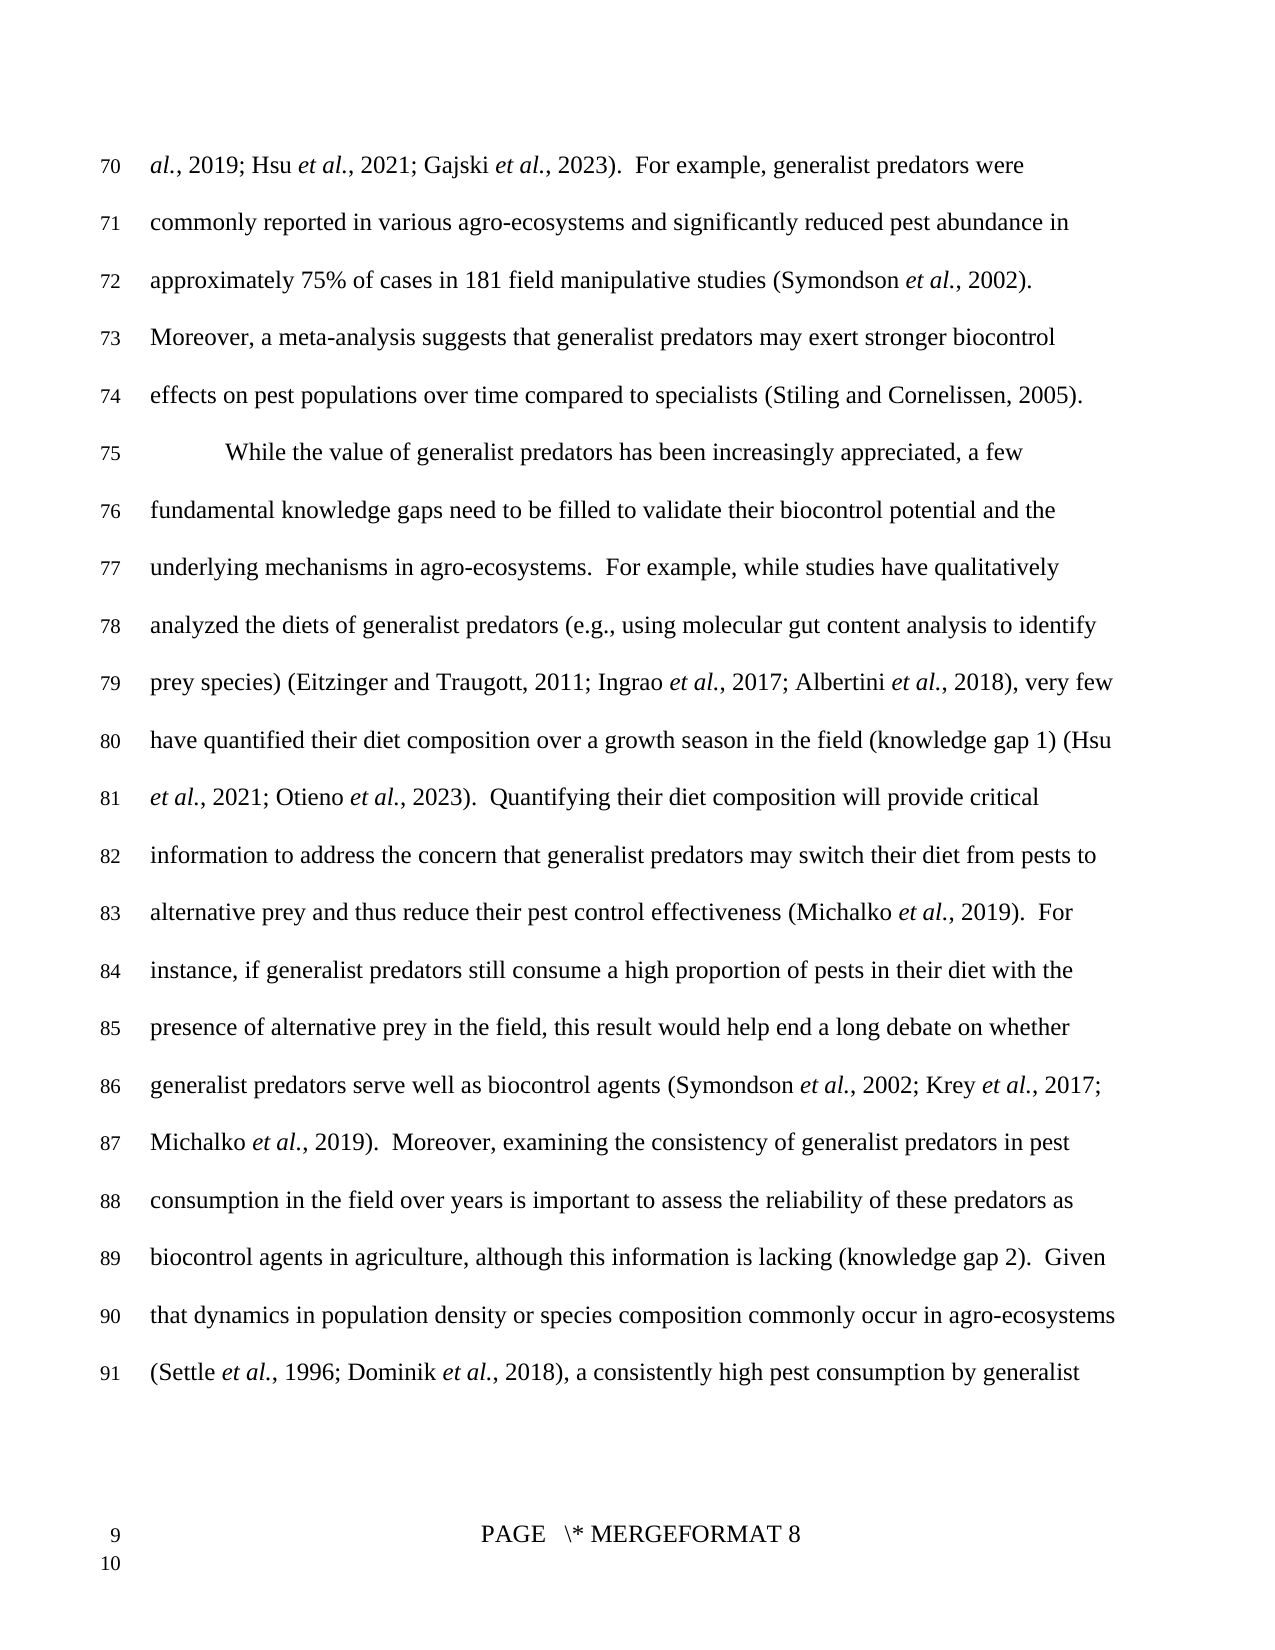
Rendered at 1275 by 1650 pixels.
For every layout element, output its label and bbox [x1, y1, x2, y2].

text [150, 437, 1125, 1386]
text [150, 150, 1125, 409]
